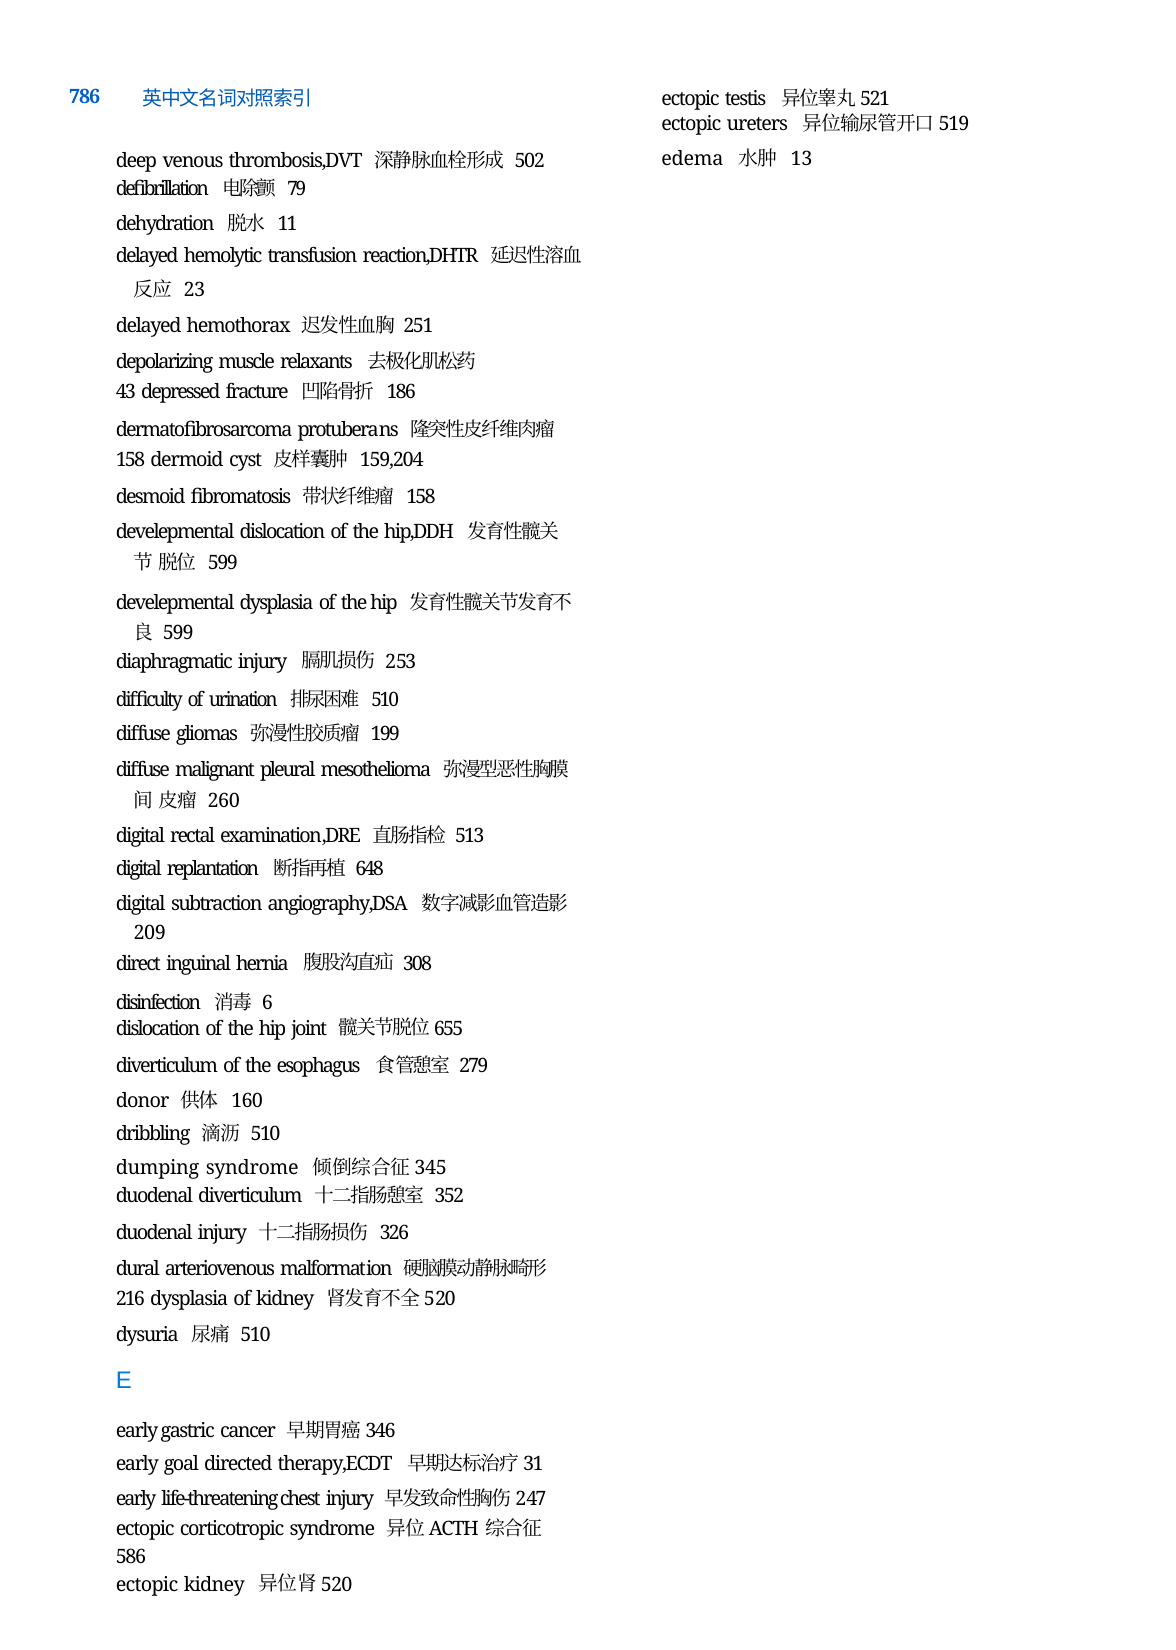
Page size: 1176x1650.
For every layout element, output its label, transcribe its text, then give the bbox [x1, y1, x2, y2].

text early life-threatening chest injury 早发致命性胸伤247 ectopic corticotropic syndrome 异位ACTH 综合征586 [116, 1483, 563, 1569]
text early goal directed therapy,ECDT 早期达标治疗31 [116, 1450, 604, 1476]
text diaphragmatic injury 膈肌损伤 253 [116, 655, 604, 686]
text ectopic kidney 异位肾520 [116, 1577, 604, 1607]
text dysuria 尿痛 510 [116, 1321, 604, 1346]
text edema 水肿 13 [661, 148, 1072, 170]
text ectopic ureters 异位输尿管开口519 [661, 117, 1072, 148]
text develepmental dislocation of the hip,DDH 发育性髋关节 脱位 599 [116, 516, 574, 575]
text desmoid fibromatosis 带状纤维瘤 158 [116, 483, 604, 509]
text digital rectal examination,DRE 直肠指检 513 [116, 822, 604, 847]
text diverticulum of the esophagus 食管憩室 279 [116, 1053, 604, 1078]
text diffuse malignant pleural mesothelioma 弥漫型恶性胸膜间 皮瘤 260 [116, 753, 576, 813]
text dislocation of the hip joint 髋关节脱位655 [116, 1021, 604, 1053]
text depolarizing muscle relaxants 去极化肌松药 43 depressed fracture 凹陷骨折 186 [116, 346, 502, 404]
text delayed hemothorax 迟发性血胸 251 [116, 312, 604, 338]
text duodenal diverticulum 十二指肠憩室 352 [116, 1188, 604, 1219]
text duodenal injury 十二指肠损伤 326 [116, 1219, 604, 1244]
text diffuse gliomas 弥漫性胶质瘤 199 [116, 719, 604, 745]
text digital subtraction angiography,DSA 数字减影血管造影 209 [116, 887, 575, 945]
text dumping syndrome 倾倒综合征345 [116, 1154, 604, 1179]
text delayed hemolytic transfusion reaction,DHTR 延迟性溶血 [116, 243, 604, 268]
text donor 供体 160 [116, 1087, 604, 1113]
text deep venous thrombosis,DVT 深静脉血栓形成 502 [116, 147, 604, 172]
text dehydration 脱水 11 [116, 210, 604, 235]
text dermatofibrosarcoma protuberans 隆突性皮纤维肉瘤 158 dermoid cyst 皮样囊肿 159,204 [116, 414, 572, 472]
text 反应 23 [133, 276, 604, 302]
text E [116, 1371, 604, 1393]
text dribbling 滴沥 510 [116, 1120, 604, 1145]
text develepmental dysplasia of the hip 发育性髋关节发育不 良 599 [116, 587, 575, 645]
text difficulty of urination 排尿困难 510 [116, 686, 604, 712]
text early gastric cancer 早期胃癌346 [116, 1417, 604, 1443]
text dural arteriovenous malformation 硬脑膜动静脉畸形 216 dysplasia of kidney 肾发育不全520 [116, 1253, 573, 1311]
text ectopic testis 异位睾丸521 [661, 85, 1072, 110]
text disinfection 消毒 6 [116, 988, 604, 1014]
text digital replantation 断指再植 648 [116, 855, 604, 880]
text defibrillation 电除颤 79 [116, 180, 604, 210]
text 786 英中文名词对照索引 [69, 85, 604, 110]
text direct inguinal hernia 腹股沟直疝 308 [116, 956, 604, 988]
